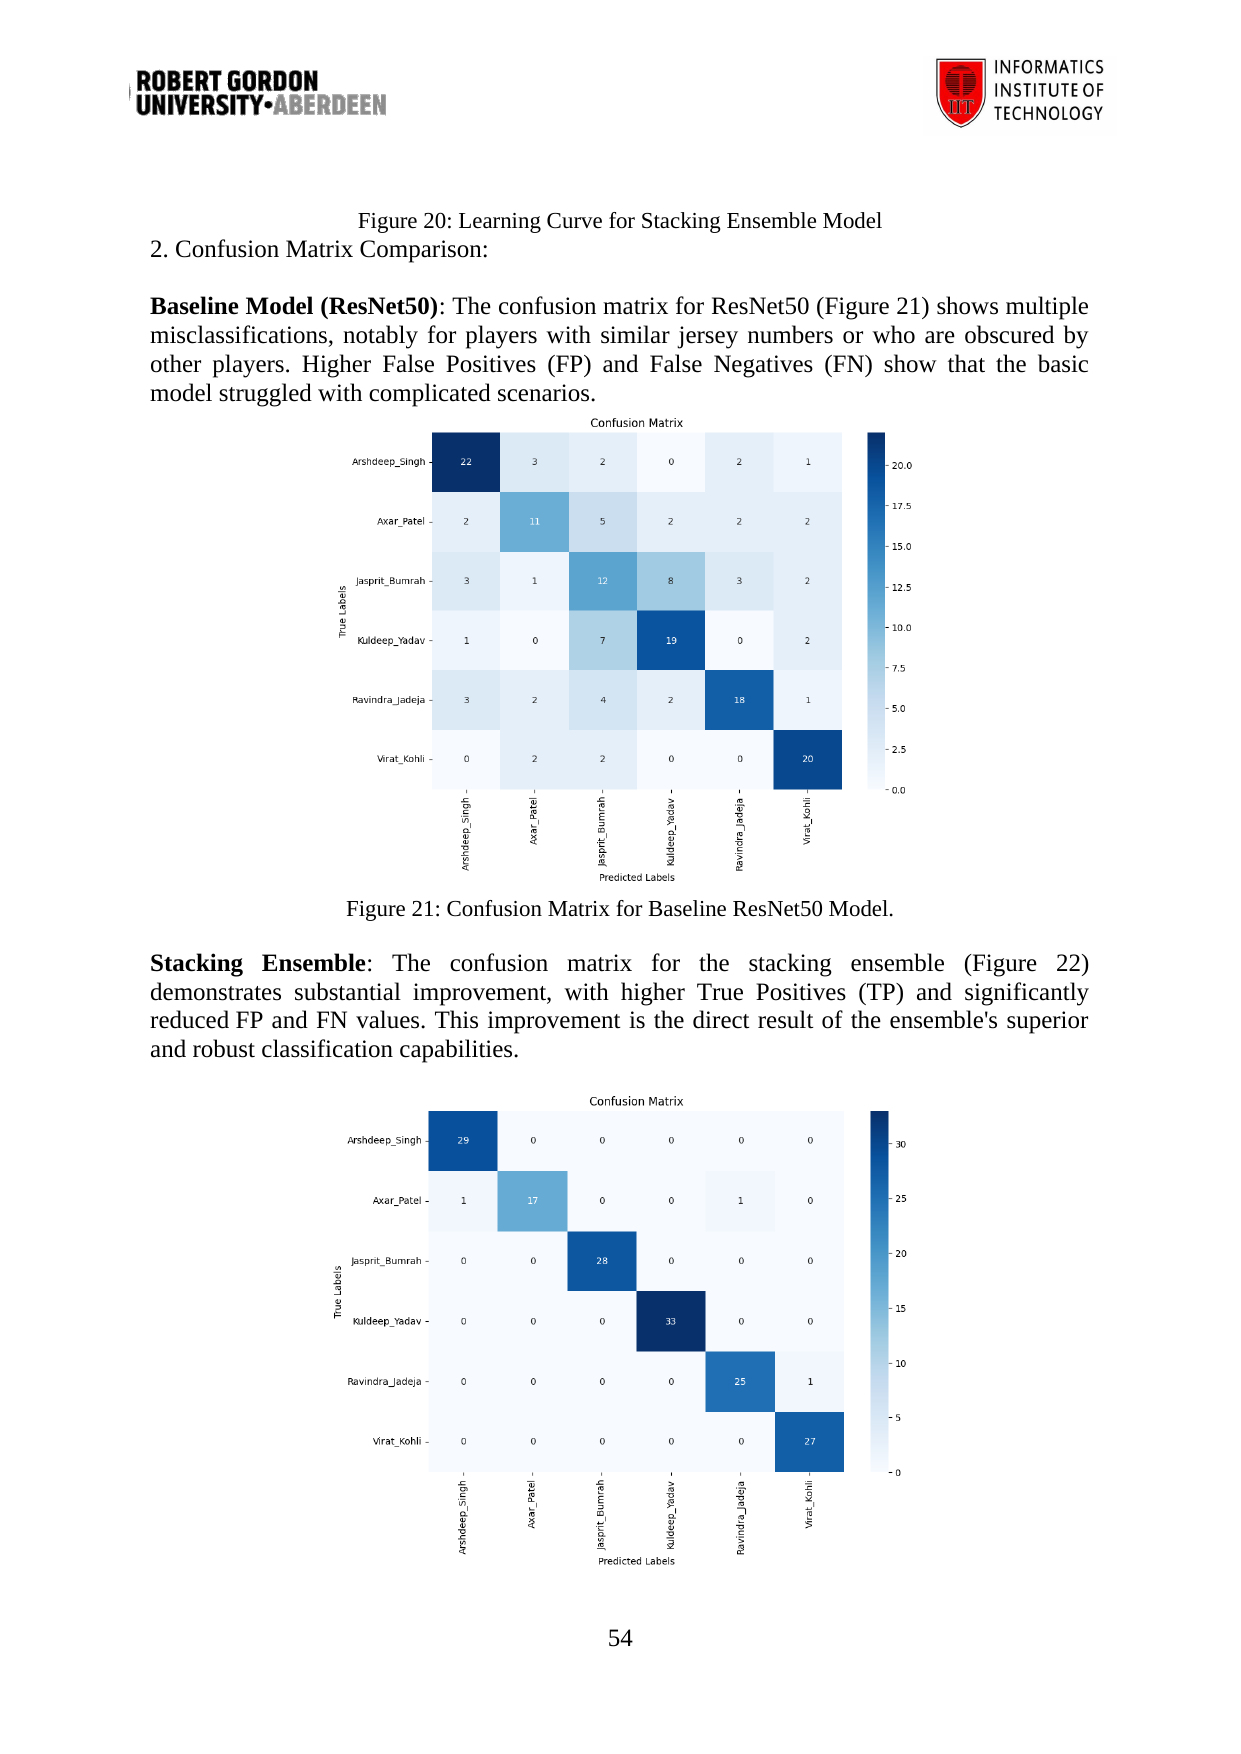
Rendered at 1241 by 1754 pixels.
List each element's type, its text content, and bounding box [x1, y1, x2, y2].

picture [332, 412, 916, 887]
picture [922, 56, 1117, 136]
text Figure 20: Learning Curve for Stacking Ensemble Model [150, 207, 1090, 234]
text Stacking Ensemble: The confusion matrix for the stacking ensemble (Figure 22) demonstrates substantial improvement, with higher True Positives (TP) and significantly reduced FP and FN values. This improvement is the direct result of the ensemble's superior and robust classification capabilities. [150, 948, 1090, 1063]
text Baseline Model (ResNet50): The confusion matrix for ResNet50 (Figure 21) shows multiple misclassifications, notably for players with similar jersey numbers or who are obscured by other players. Higher False Positives (FP) and False Negatives (FN) show that the basic model struggled with complicated scenarios. [150, 291, 1090, 406]
picture [327, 1089, 911, 1571]
text 2. Confusion Matrix Comparison: [150, 234, 1090, 263]
text Figure 21: Confusion Matrix for Baseline ResNet50 Model. [150, 895, 1090, 921]
picture [129, 53, 400, 122]
